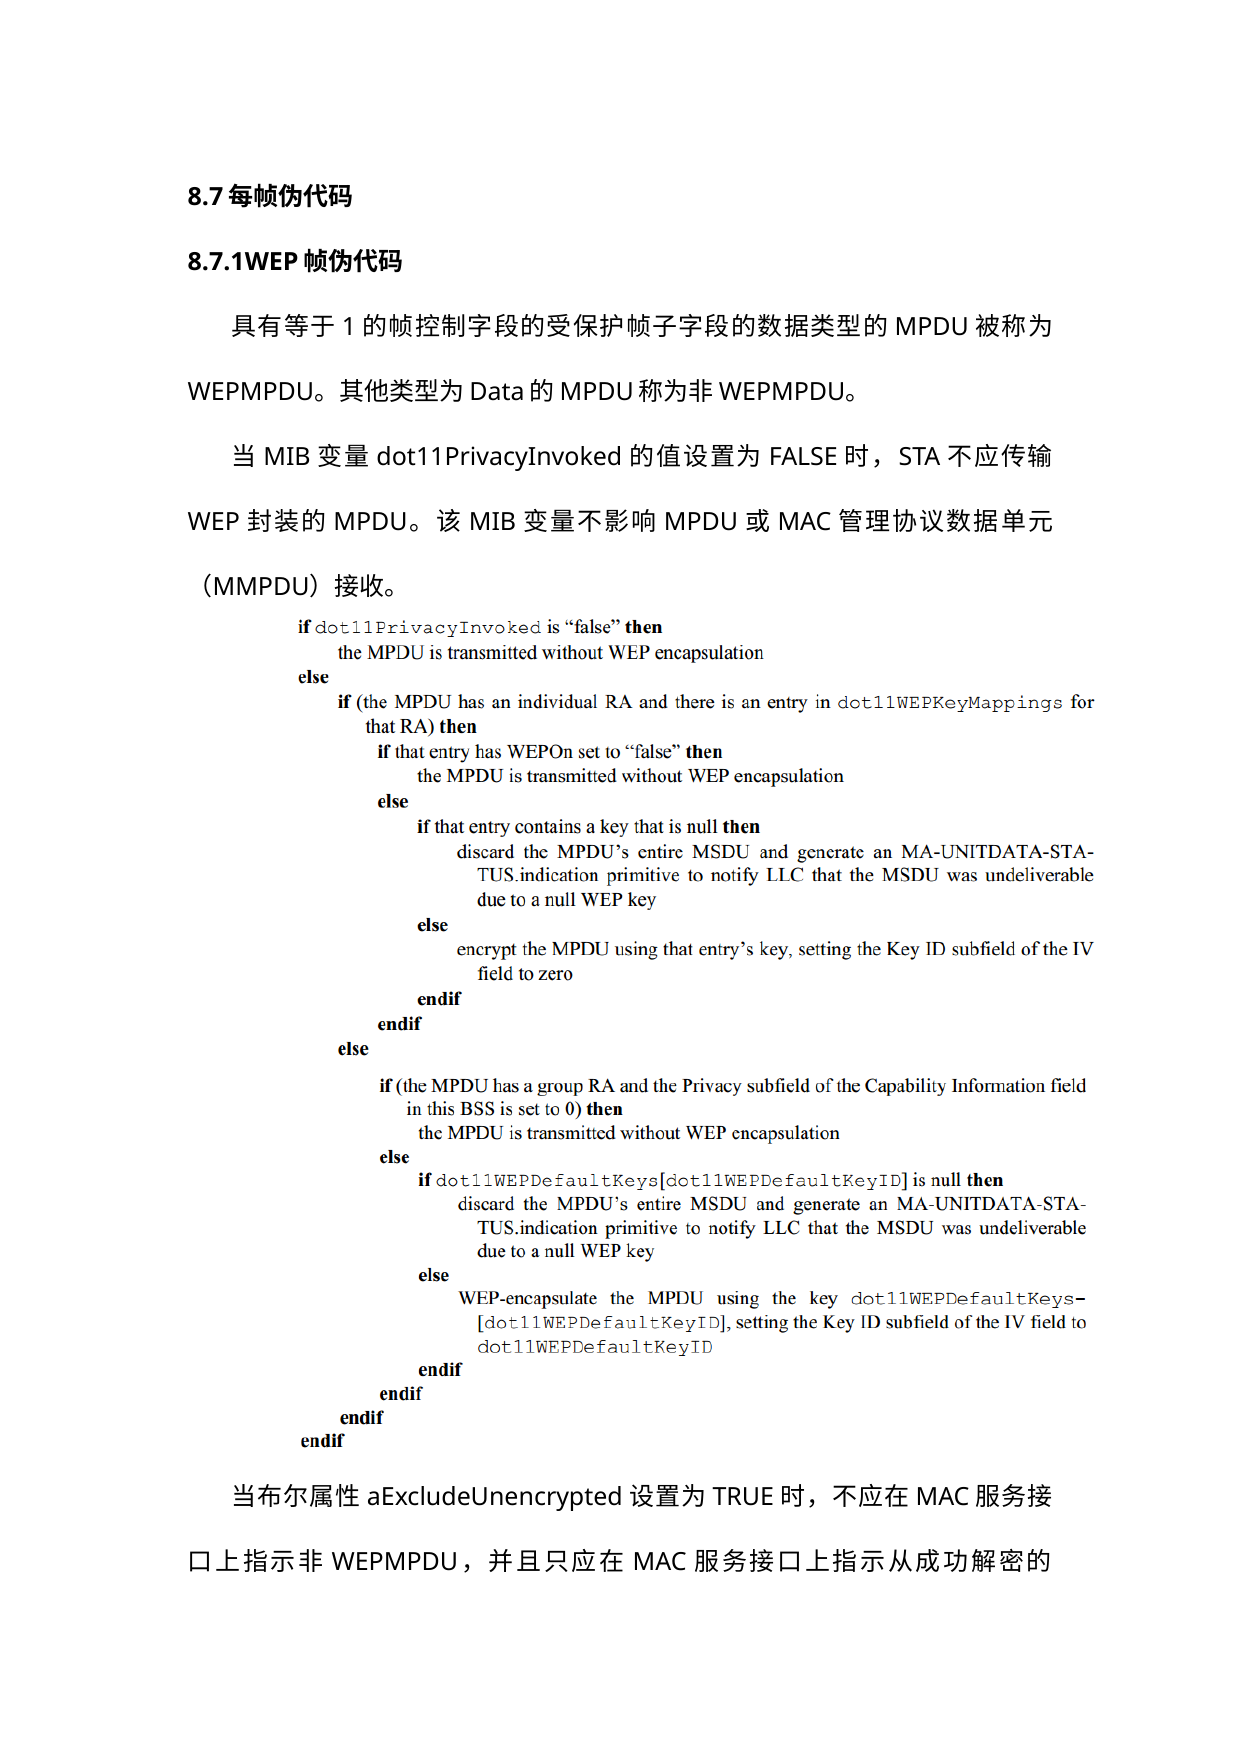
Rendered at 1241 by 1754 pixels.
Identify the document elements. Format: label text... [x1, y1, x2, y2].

text 8.7每帧伪代码 [187, 162, 1053, 227]
text 8.7.1WEP帧伪代码 [187, 227, 1053, 292]
text 具有等于1的帧控制字段的受保护帧子字段的数据类型的MPDU被称为WEPMPDU。其他类型为Data的MPDU称为非WEPMPDU。 [187, 292, 1053, 422]
text 当MIB变量dot11PrivacyInvoked的值设置为FALSE时，STA不应传输WEP封装的MPDU。该MIB变量不影响MPDU或MAC管理协议数据单元（MMPDU）接收。 [187, 422, 1053, 617]
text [187, 1462, 1053, 1592]
picture [231, 617, 1097, 1057]
picture [231, 1072, 1097, 1450]
